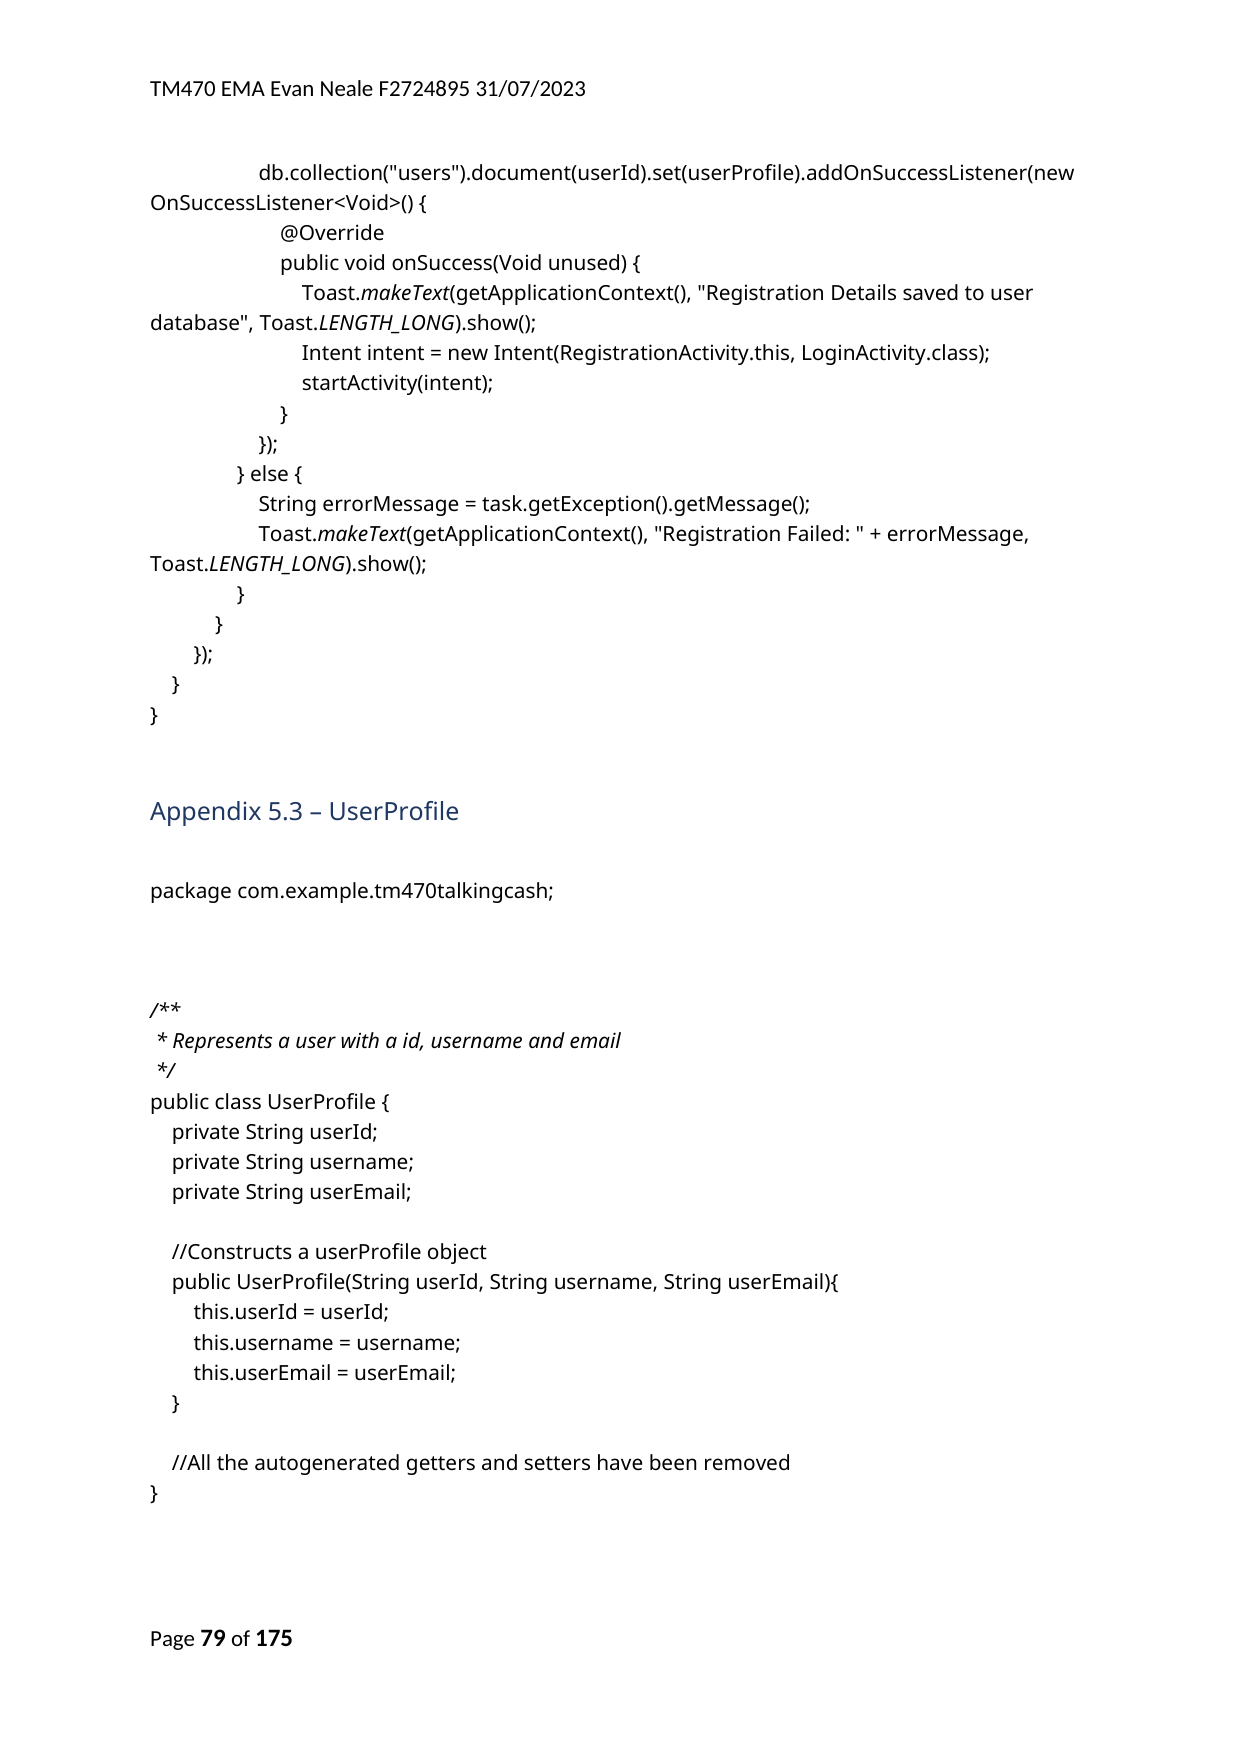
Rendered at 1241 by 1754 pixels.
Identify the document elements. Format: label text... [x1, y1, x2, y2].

text package com.example.tm470talkingcash; /** * Represents a user with a id, username and email */ public class UserProfile { private String userId; private String username; private String userEmail; //Constructs a userProfile object public UserProfile(String userId, String username, String userEmail){ this.userId = userId; this.username = username; this.userEmail = userEmail; } //All the autogenerated getters and setters have been removed } [150, 876, 1090, 1507]
subtitle Appendix 5.3 – UserProfile [150, 793, 1090, 827]
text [150, 158, 1090, 728]
